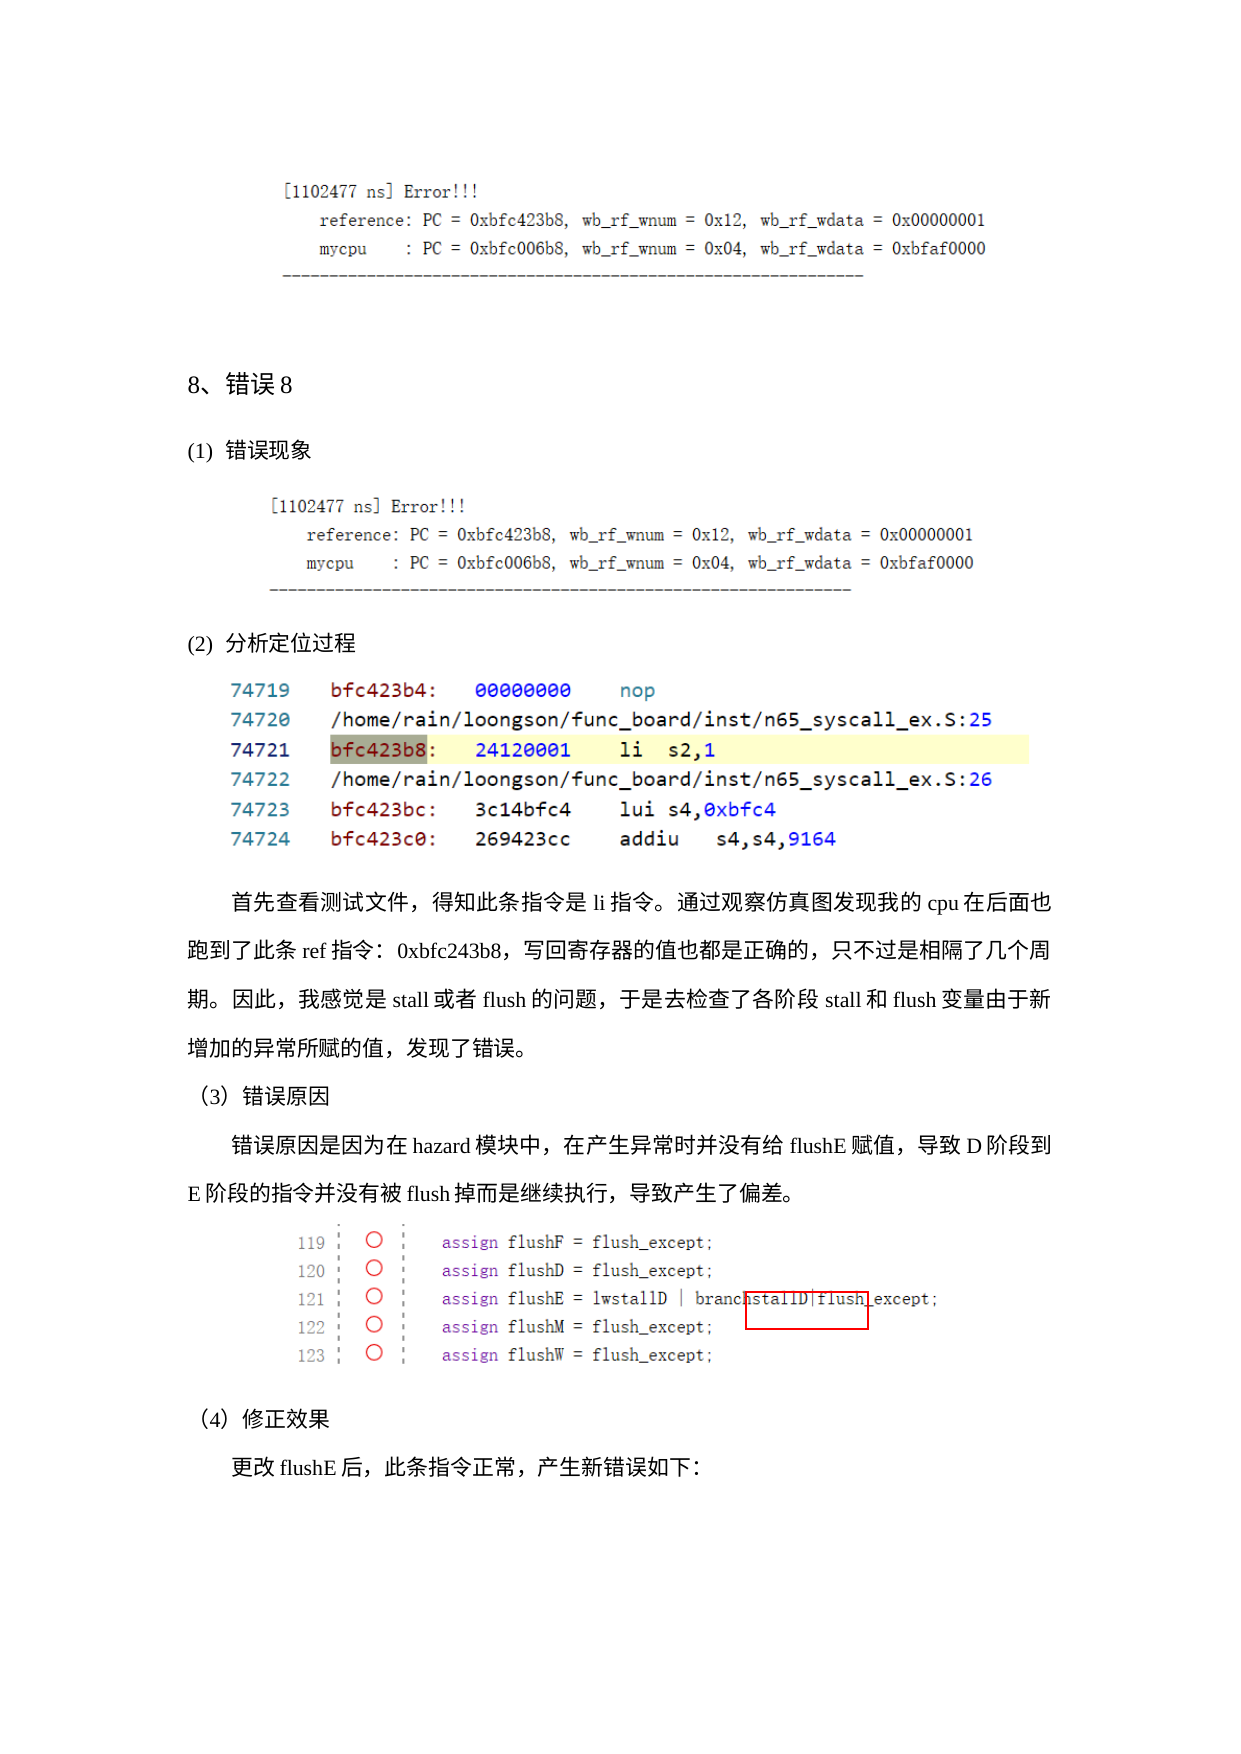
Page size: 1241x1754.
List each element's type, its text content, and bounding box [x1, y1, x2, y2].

text 首先查看测试文件，得知此条指令是li指令。通过观察仿真图发现我的cpu在后面也跑到了此条ref指令：0xbfc243b8，写回寄存器的值也都是正确的，只不过是相隔了几个周期。因此，我感觉是stall或者flush的问题，于是去检查了各阶段stall和flush变量由于新增加的异常所赋的值，发现了错误。 [187, 884, 1053, 1063]
picture [262, 481, 1029, 601]
list 错误现象 [187, 433, 1053, 465]
text 错误原因是因为在hazard模块中，在产生异常时并没有给flushE赋值，导致D阶段到E阶段的指令并没有被flush掉而是继续执行，导致产生了偏差。 [187, 1127, 1053, 1208]
text 更改flushE后，此条指令正常，产生新错误如下： [187, 1450, 1053, 1482]
picture [275, 167, 1041, 287]
text 8、错误8 [187, 350, 1053, 415]
picture [296, 1224, 982, 1369]
picture [225, 674, 1030, 854]
text （3）错误原因 [187, 1079, 1053, 1111]
text （4）修正效果 [187, 1402, 1053, 1434]
list 分析定位过程 [187, 626, 1053, 658]
